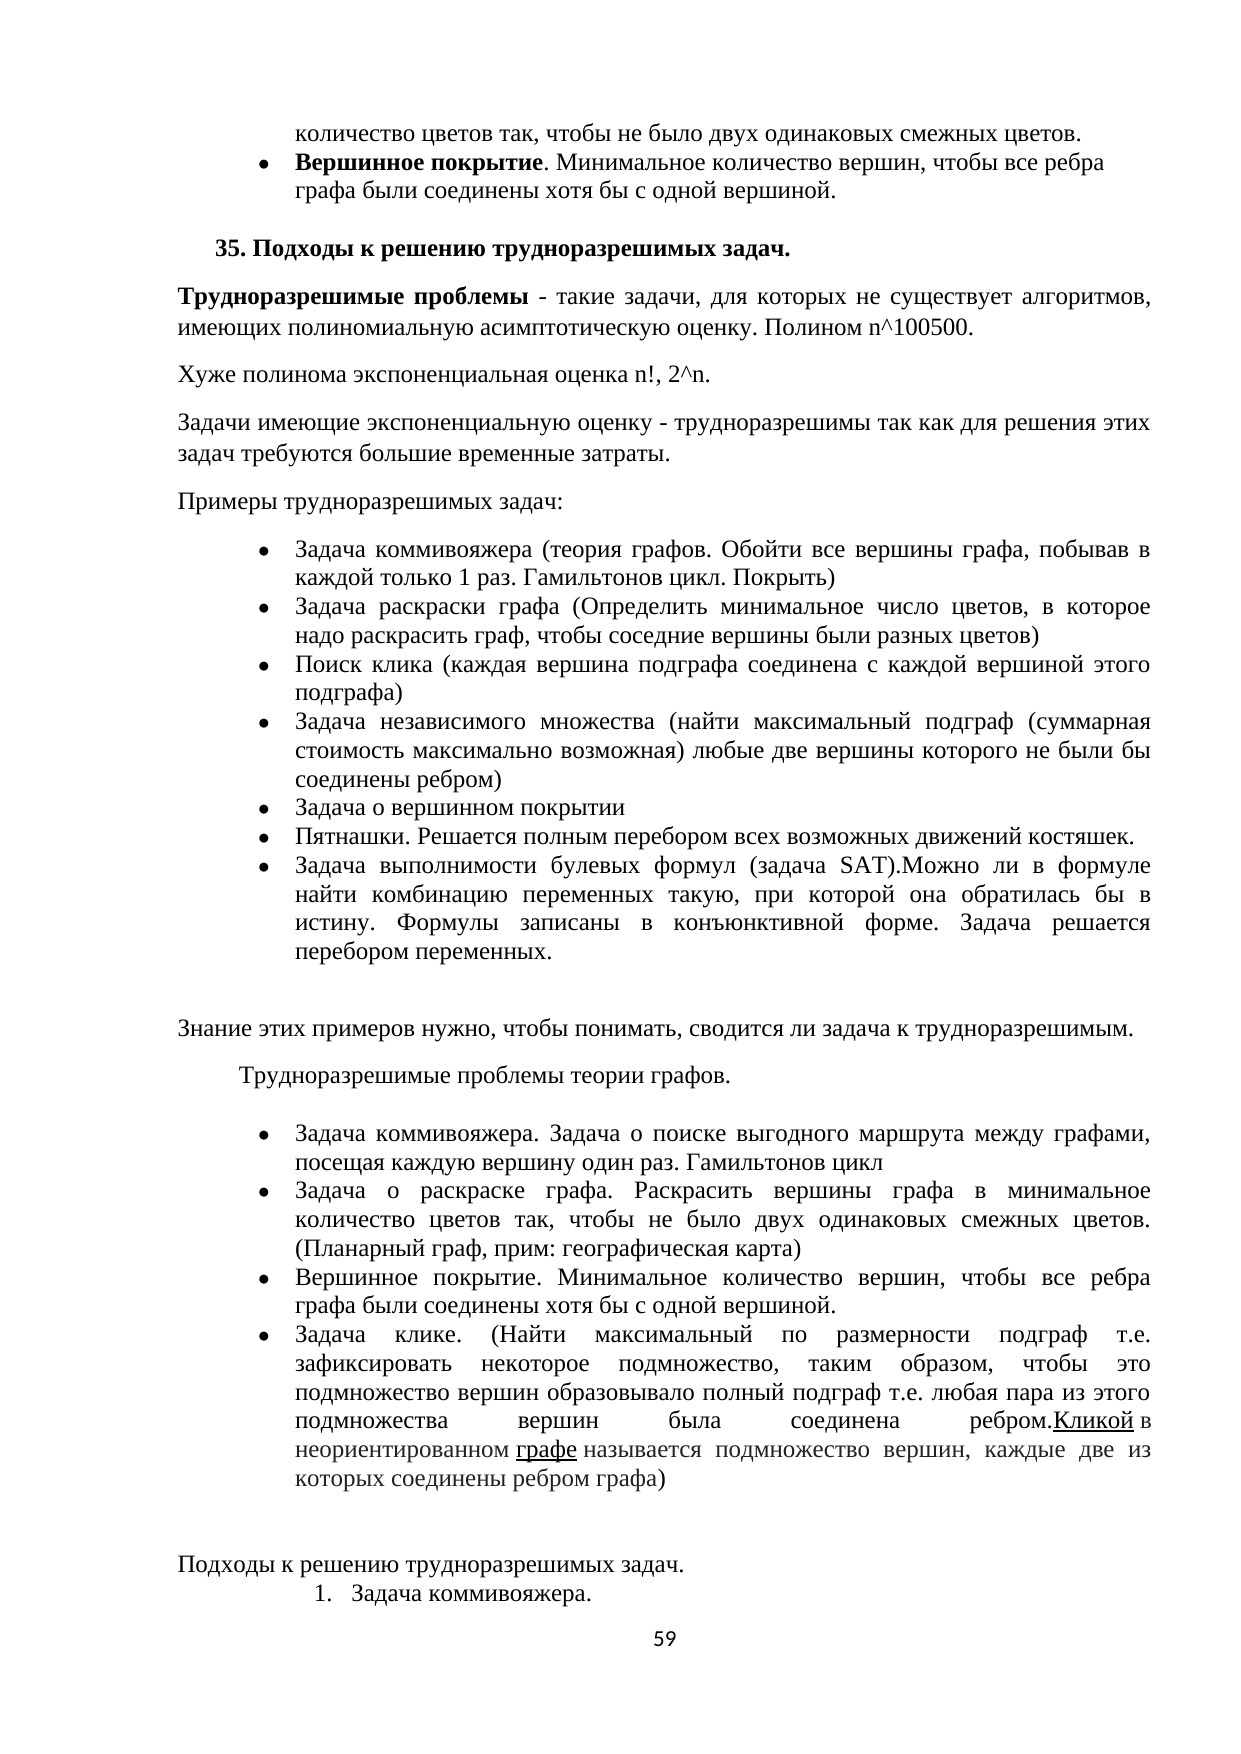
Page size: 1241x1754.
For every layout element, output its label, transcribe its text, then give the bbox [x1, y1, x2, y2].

text Трудноразрешимые проблемы теории графов. [238, 1060, 1152, 1089]
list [257, 118, 1152, 147]
list Задача коммивояжера (теория графов. Обойти все вершины графа, побывав в каждой только 1 раз. Гамильтонов цикл. Покрыть) [257, 534, 1152, 591]
list Вершинное покрытие. Минимальное количество вершин, чтобы все ребра графа были соединены хотя бы с одной вершиной. [257, 147, 1152, 204]
text 35. Подходы к решению трудноразрешимых задач. [215, 233, 1152, 262]
text Задачи имеющие экспоненциальную оценку - трудноразрешимы так как для решения этих задач требуются большие временные затраты. [177, 407, 1152, 467]
list Пятнашки. Решается полным перебором всех возможных движений костяшек. [257, 821, 1152, 850]
list Задача коммивояжера. [313, 1578, 1152, 1607]
list Задача независимого множества (найти максимальный подграф (суммарная стоимость максимально возможная) любые две вершины которого не были бы соединены ребром) [257, 706, 1152, 792]
list Задача о раскраске графа. Раскрасить вершины графа в минимальное количество цветов так, чтобы не было двух одинаковых смежных цветов. (Планарный граф, прим: географическая карта) [257, 1175, 1152, 1262]
list Поиск клика (каждая вершина подграфа соединена с каждой вершиной этого подграфа) [257, 649, 1152, 706]
list Вершинное покрытие. Минимальное количество вершин, чтобы все ребра графа были соединены хотя бы с одной вершиной. [257, 1262, 1152, 1319]
text Примеры трудноразрешимых задач: [177, 486, 1152, 515]
list Задача раскраски графа (Определить минимальное число цветов, в которое надо раскрасить граф, чтобы соседние вершины были разных цветов) [257, 591, 1152, 649]
text Трудноразрешимые проблемы - такие задачи, для которых не существует алгоритмов, имеющих полиномиальную асимптотическую оценку. Полином n^100500. [177, 281, 1152, 341]
text Подходы к решению трудноразрешимых задач. [177, 1549, 1152, 1578]
list Задача клике. (Найти максимальный по размерности подграф т.е. зафиксировать некоторое подмножество, таким образом, чтобы это подмножество вершин образовывало полный подграф т.е. любая пара из этого подмножества вершин была соединена ребром.Кликой в неориентированном графе называется подмножество вершин, каждые две из которых соединены ребром графа) [257, 1319, 1152, 1492]
text Знание этих примеров нужно, чтобы понимать, сводится ли задача к трудноразрешимым. [177, 1013, 1152, 1041]
list Задача выполнимости булевых формул (задача SAT).Можно ли в формуле найти комбинацию переменных такую, при которой она обратилась бы в истину. Формулы записаны в конъюнктивной форме. Задача решается перебором переменных. [257, 850, 1152, 965]
text Хуже полинома экспоненциальная оценка n!, 2^n. [177, 359, 1152, 388]
list Задача коммивояжера. Задача о поиске выгодного маршрута между графами, посещая каждую вершину один раз. Гамильтонов цикл [257, 1118, 1152, 1175]
list Задача о вершинном покрытии [257, 792, 1152, 821]
